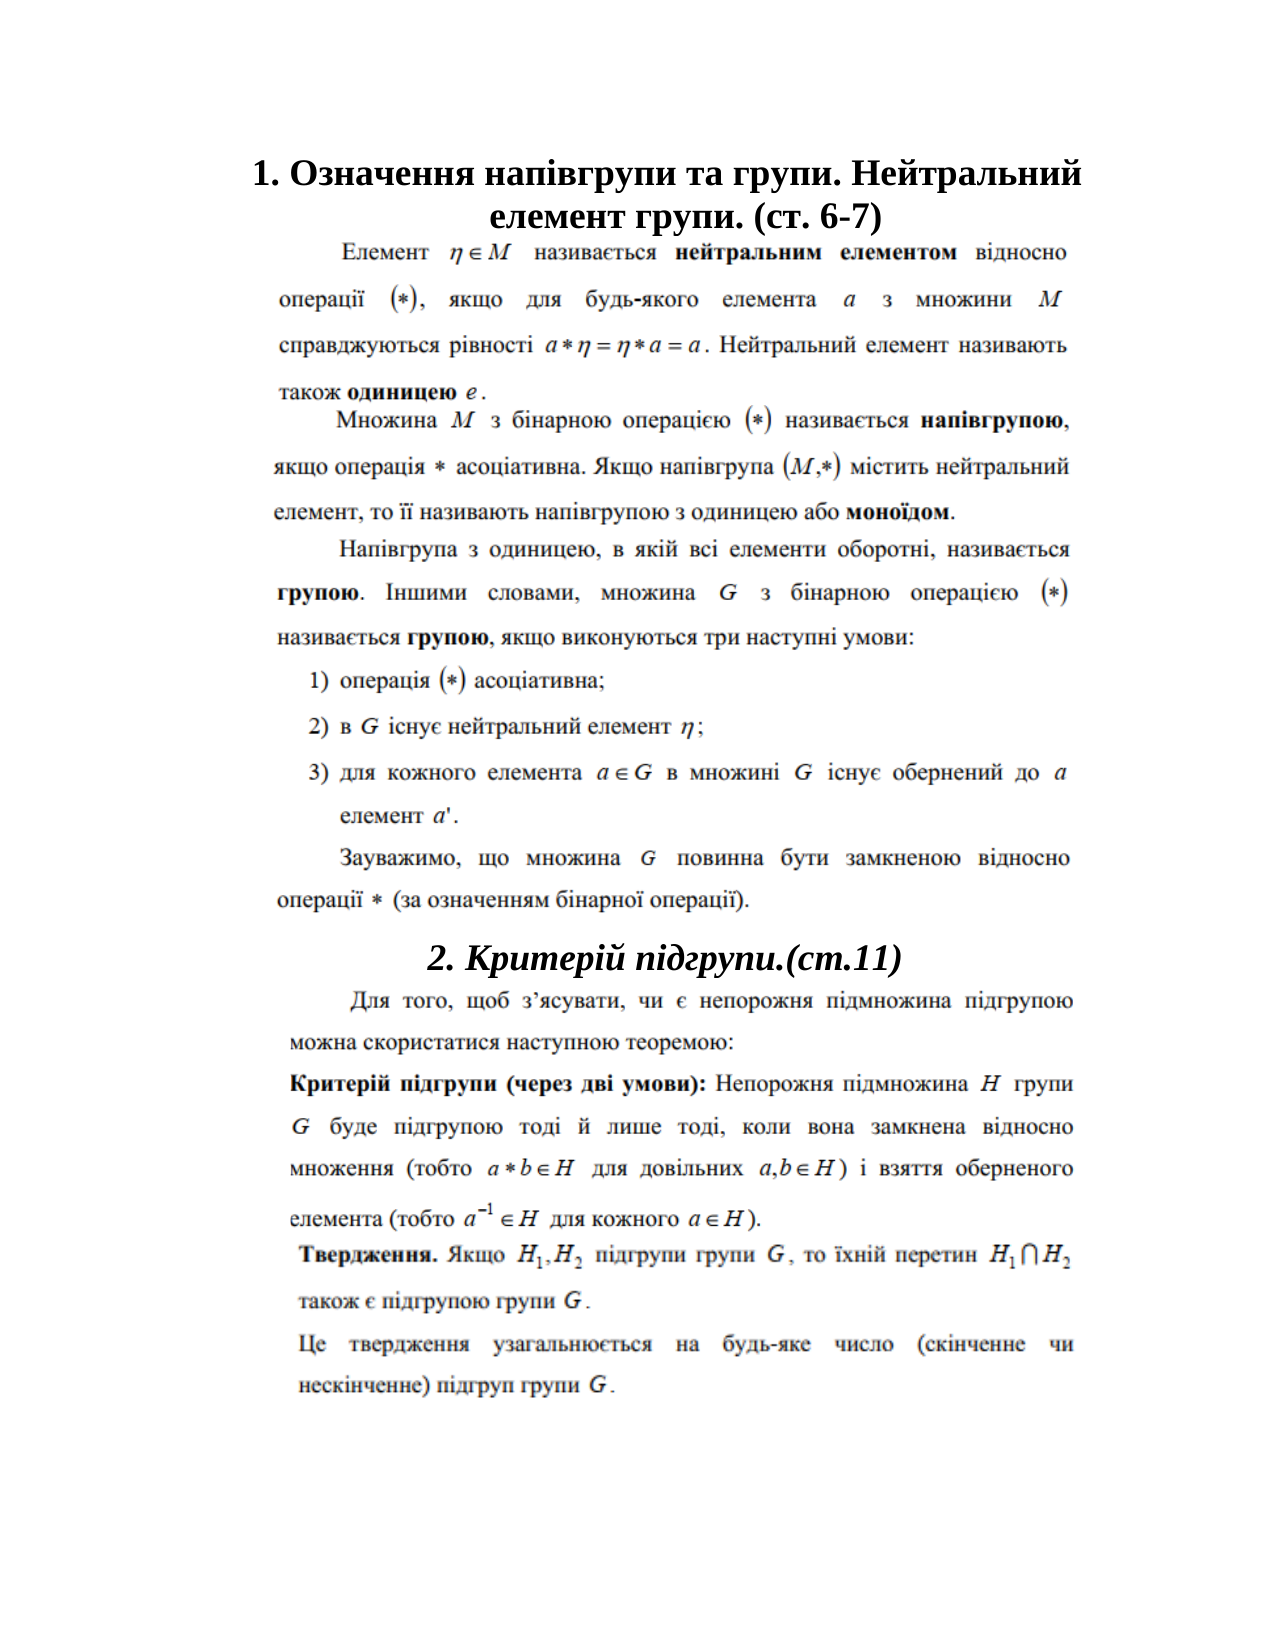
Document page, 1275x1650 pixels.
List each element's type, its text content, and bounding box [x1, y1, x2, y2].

list Означення напівгрупи та групи. Нейтральний елемент групи. (ст. 6-7) [209, 150, 1125, 236]
picture [289, 978, 1082, 1403]
picture [272, 236, 1078, 919]
list Критерій підгрупи.(ст.11) [209, 935, 1125, 978]
